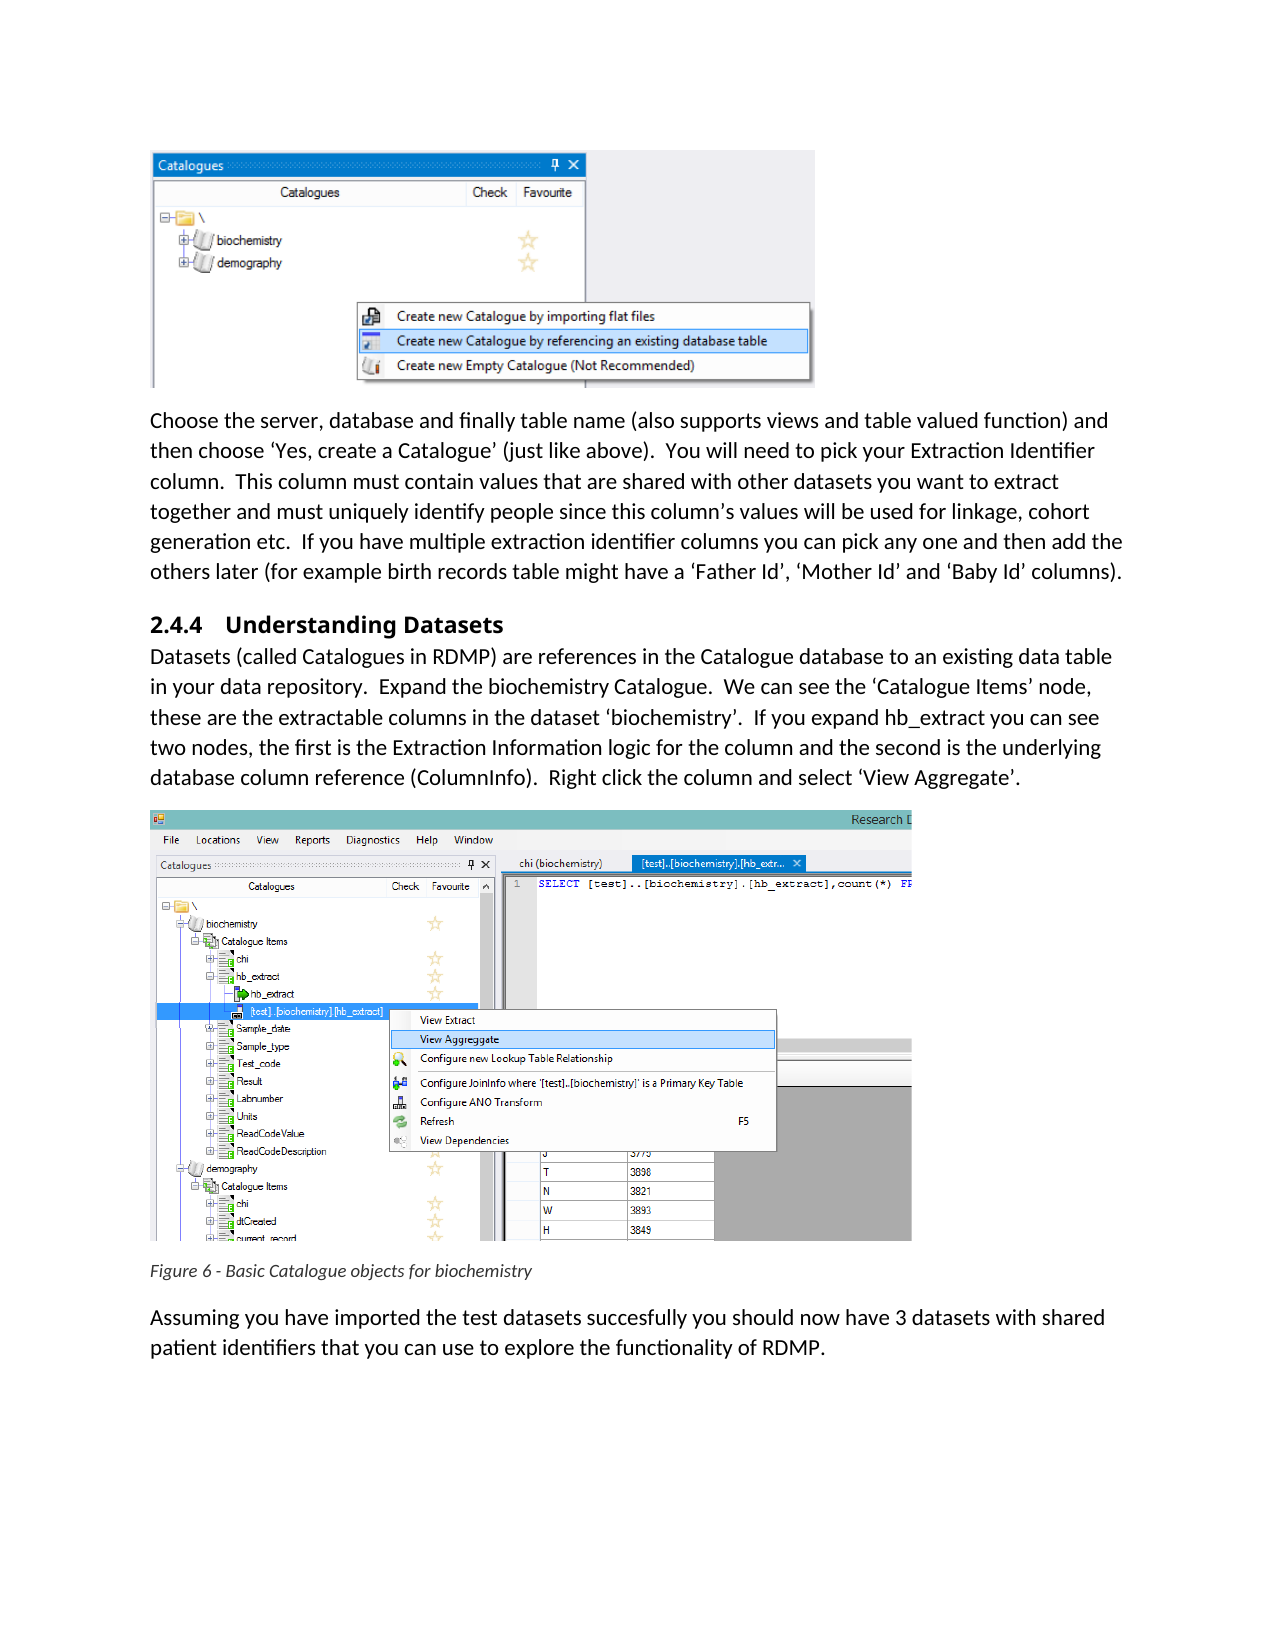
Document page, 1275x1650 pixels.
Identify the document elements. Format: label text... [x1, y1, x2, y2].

text Figure 6 - Basic Catalogue objects for biochemistry [150, 1259, 1125, 1282]
text Choose the server, database and finally table name (also supports views and table valued function) and then choose ‘Yes, create a Catalogue’ (just like above). You will need to pick your Extraction Identifier column. This column must contain values that are shared with other datasets you want to extract together and must uniquely identify people since this column’s values will be used for linkage, cohort generation etc. If you have multiple extraction identifier columns you can pick any one and then add the others later (for example birth records table might have a ‘Father Id’, ‘Mother Id’ and ‘Baby Id’ columns). [150, 406, 1125, 586]
picture [150, 810, 912, 1241]
text Assuming you have imported the test datasets succesfully you should now have 3 datasets with shared patient identifiers that you can use to explore the functionality of RDMP. [150, 1303, 1125, 1361]
subtitle Understanding Datasets [150, 608, 1125, 640]
text Datasets (called Catalogues in RDMP) are references in the Catalogue database to an existing data table in your data repository. Expand the biochemistry Catalogue. We can see the ‘Catalogue Items’ node, these are the extractable columns in the dataset ‘biochemistry’. If you expand hb_extract you can see two nodes, the first is the Extraction Information logic for the column and the second is the underlying database column reference (ColumnInfo). Right click the column and select ‘View Aggregate’. [150, 642, 1125, 791]
picture [150, 150, 815, 388]
